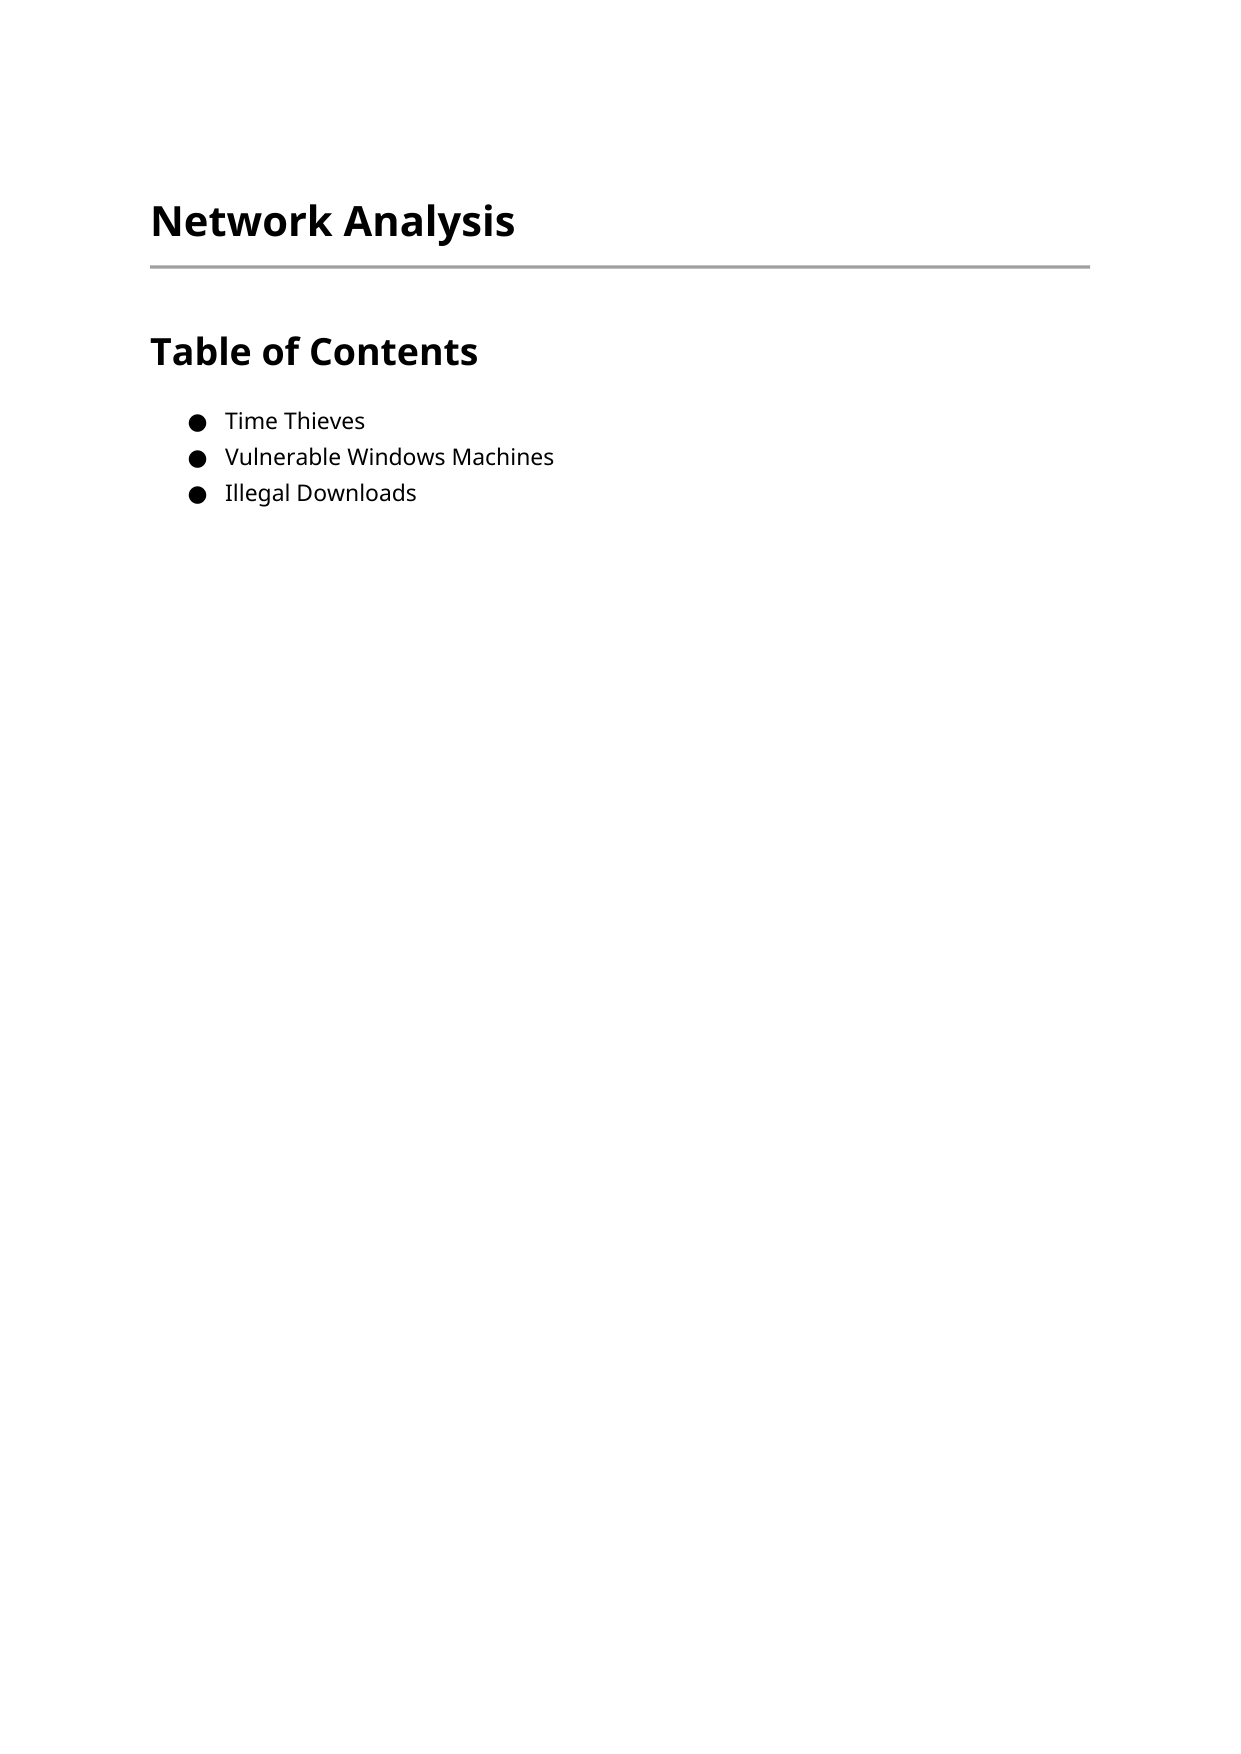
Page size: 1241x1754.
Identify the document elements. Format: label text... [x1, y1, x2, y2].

list Vulnerable Windows Machines [187, 441, 1090, 472]
list Illegal Downloads [187, 477, 1090, 508]
subtitle Network Analysis [150, 192, 1090, 248]
list Time Thieves [187, 405, 1090, 436]
subtitle Table of Contents [150, 325, 1090, 376]
